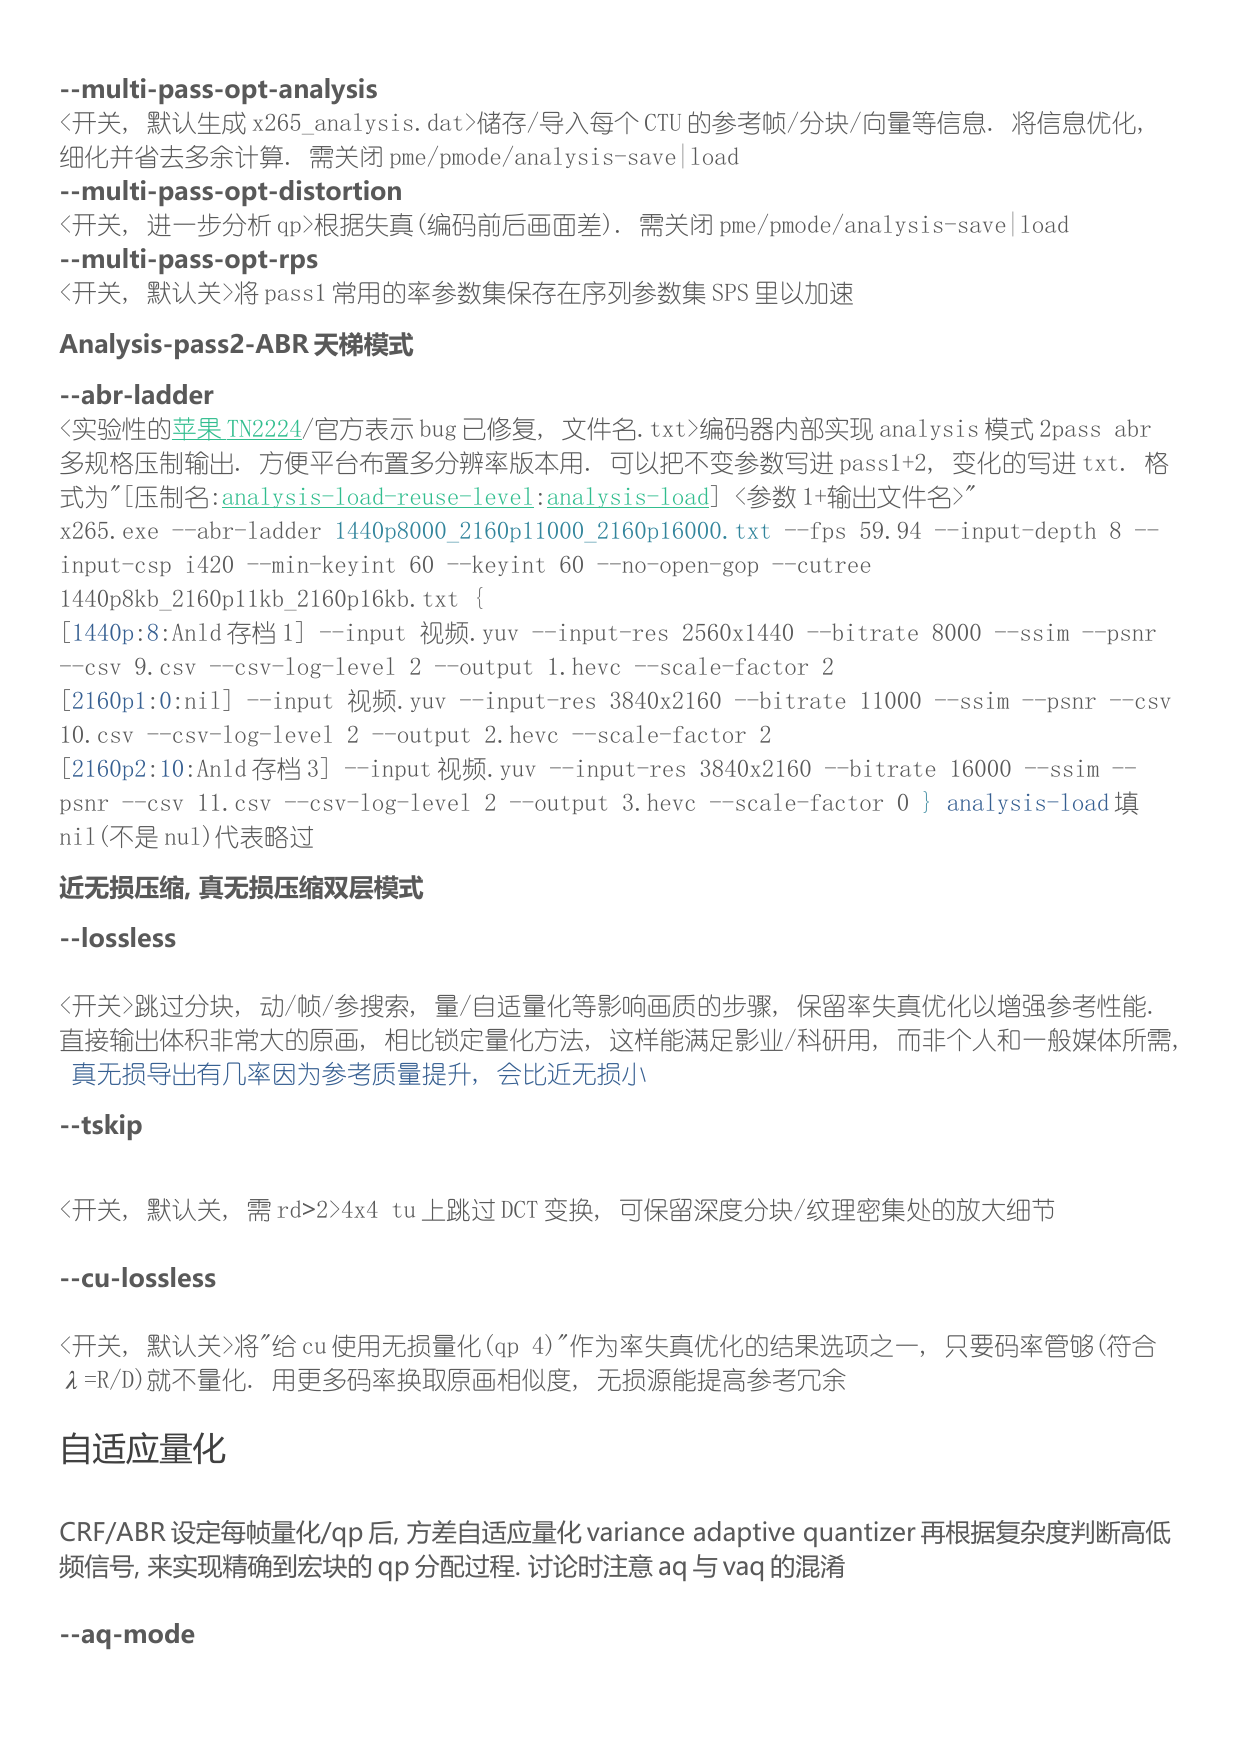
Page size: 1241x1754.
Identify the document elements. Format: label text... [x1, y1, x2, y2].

text <开关, 默认生成x265_analysis.dat>储存/导入每个CTU的参考帧/分块/向量等信息. 将信息优化, 细化并省去多余计算. 需关闭pme/pmode/analysis-save|load [59, 106, 1181, 173]
text CRF/ABR设定每帧量化/qp后, 方差自适应量化variance adaptive quantizer再根据复杂度判断高低频信号, 来实现精确到宏块的qp分配过程. 讨论时注意aq与vaq的混淆 [59, 1515, 1181, 1583]
text <开关, 默认关, 需rd>2>4x4 tu上跳过DCT变换, 可保留深度分块/纹理密集处的放大细节 [59, 1175, 1181, 1243]
subtitle --tskip [59, 1107, 1181, 1141]
text x265.exe --abr-ladder 1440p8000_2160p11000_2160p16000.txt --fps 59.94 --input-depth 8 --input-csp i420 --min-keyint 60 --keyint 60 --no-open-gop --cutree [59, 513, 1181, 581]
text <开关, 进一步分析qp>根据失真(编码前后画面差). 需关闭pme/pmode/analysis-save|load [59, 207, 1181, 241]
subtitle Analysis-pass2-ABR天梯模式 [59, 326, 1181, 360]
subtitle --cu-lossless [59, 1260, 1181, 1294]
text --abr-ladder [59, 377, 1181, 411]
text <实验性的苹果TN2224/官方表示bug已修复, 文件名.txt>编码器内部实现analysis模式2pass abr多规格压制输出. 方便平台布置多分辨率版本用. 可以把不变参数写进pass1+2, 变化的写进txt. 格式为"[压制名:analysis-load-reuse-level:analysis-load] <参数1+输出文件名>" [59, 411, 1181, 513]
text 1440p8kb_2160p11kb_2160p16kb.txt { [59, 581, 1181, 615]
text <开关, 默认关>将pass1常用的率参数集保存在序列参数集SPS里以加速 [59, 275, 1181, 309]
text --multi-pass-opt-analysis [59, 72, 1181, 106]
subtitle 自适应量化 [59, 1413, 1181, 1481]
text --multi-pass-opt-distortion [59, 173, 1181, 207]
text --aq-mode [59, 1617, 1181, 1651]
text <开关>跳过分块, 动/帧/参搜索, 量/自适量化等影响画质的步骤, 保留率失真优化以增强参考性能. 直接输出体积非常大的原画, 相比锁定量化方法, 这样能满足影业/科研用, 而非个人和一般媒体所需, 真无损导出有几率因为参考质量提升, 会比近无损小 [59, 988, 1181, 1090]
text <开关, 默认关>将"给cu使用无损量化(qp 4)"作为率失真优化的结果选项之一, 只要码率管够(符合λ=R/D)就不量化. 用更多码率换取原画相似度, 无损源能提高参考冗余 [59, 1328, 1181, 1396]
text [2160p2:10:Anld存档3] --input视频.yuv --input-res 3840x2160 --bitrate 16000 --ssim --psnr --csv 11.csv --csv-log-level 2 --output 3.hevc --scale-factor 0 } analysis-load填nil(不是nul)代表略过 [59, 751, 1181, 853]
text [2160p1:0:nil] --input 视频.yuv --input-res 3840x2160 --bitrate 11000 --ssim --psnr --csv 10.csv --csv-log-level 2 --output 2.hevc --scale-factor 2 [59, 683, 1181, 751]
subtitle --lossless [59, 921, 1181, 954]
text [1440p:8:Anld存档1] --input 视频.yuv --input-res 2560x1440 --bitrate 8000 --ssim --psnr --csv 9.csv --csv-log-level 2 --output 1.hevc --scale-factor 2 [59, 615, 1181, 683]
subtitle 近无损压缩, 真无损压缩双层模式 [59, 869, 1181, 903]
text --multi-pass-opt-rps [59, 241, 1181, 275]
